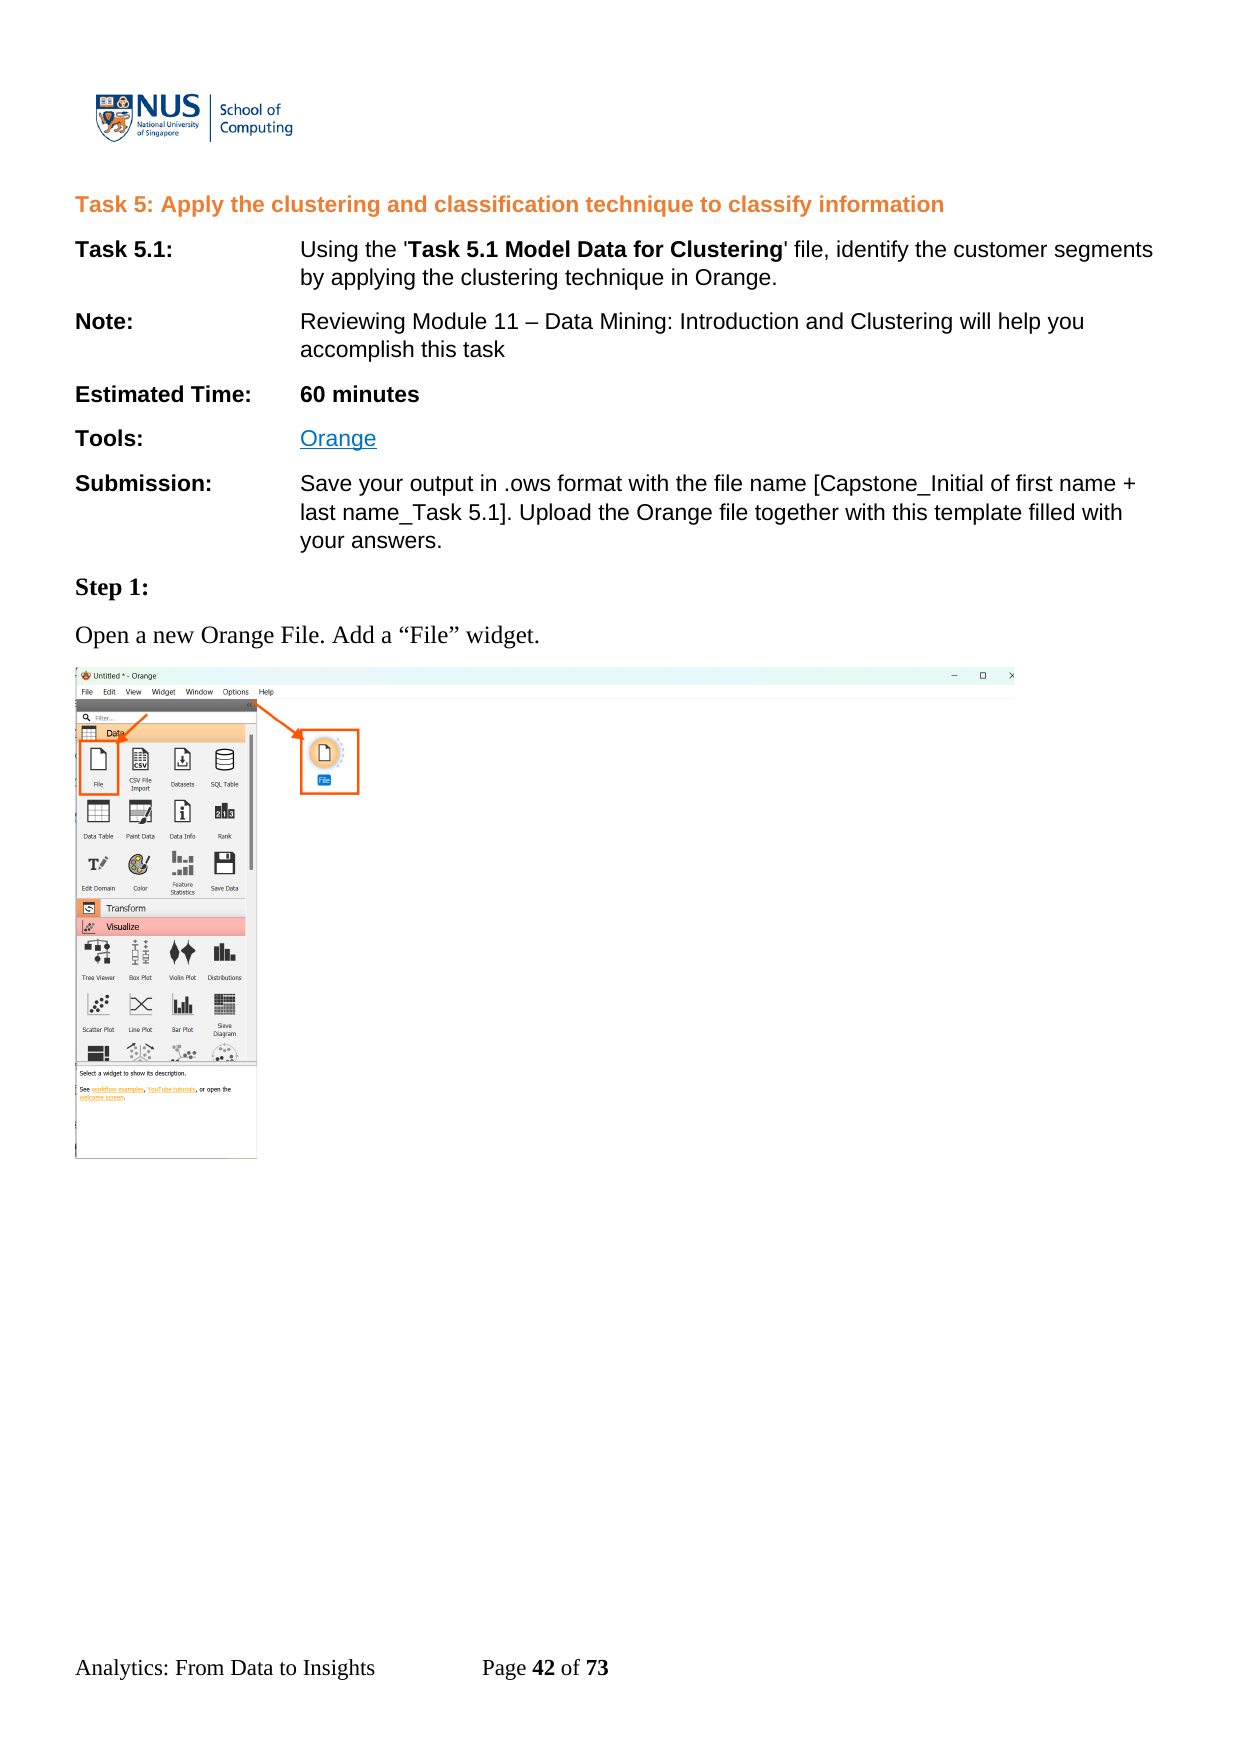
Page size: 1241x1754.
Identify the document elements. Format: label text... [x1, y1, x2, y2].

text Task 5: Apply the clustering and classification technique to classify information [75, 191, 1165, 217]
text Note: Reviewing Module 11 – Data Mining: Introduction and Clustering will help you accomplish this task [75, 308, 1165, 362]
text Task 5.1: Using the 'Task 5.1 Model Data for Clustering' file, identify the customer segments by applying the clustering technique in Orange. [75, 236, 1165, 290]
text Tools: Orange [75, 425, 1165, 452]
picture [75, 667, 1014, 1159]
picture [75, 73, 313, 163]
text Open a new Orange File. Add a “File” widget. [75, 620, 1165, 649]
text Step 1: [75, 572, 1165, 601]
text Estimated Time: 60 minutes [75, 381, 1165, 407]
text Submission: Save your output in .ows format with the file name [Capstone_Initial of first name + last name_Task 5.1]. Upload the Orange file together with this template filled with your answers. [75, 470, 1165, 554]
